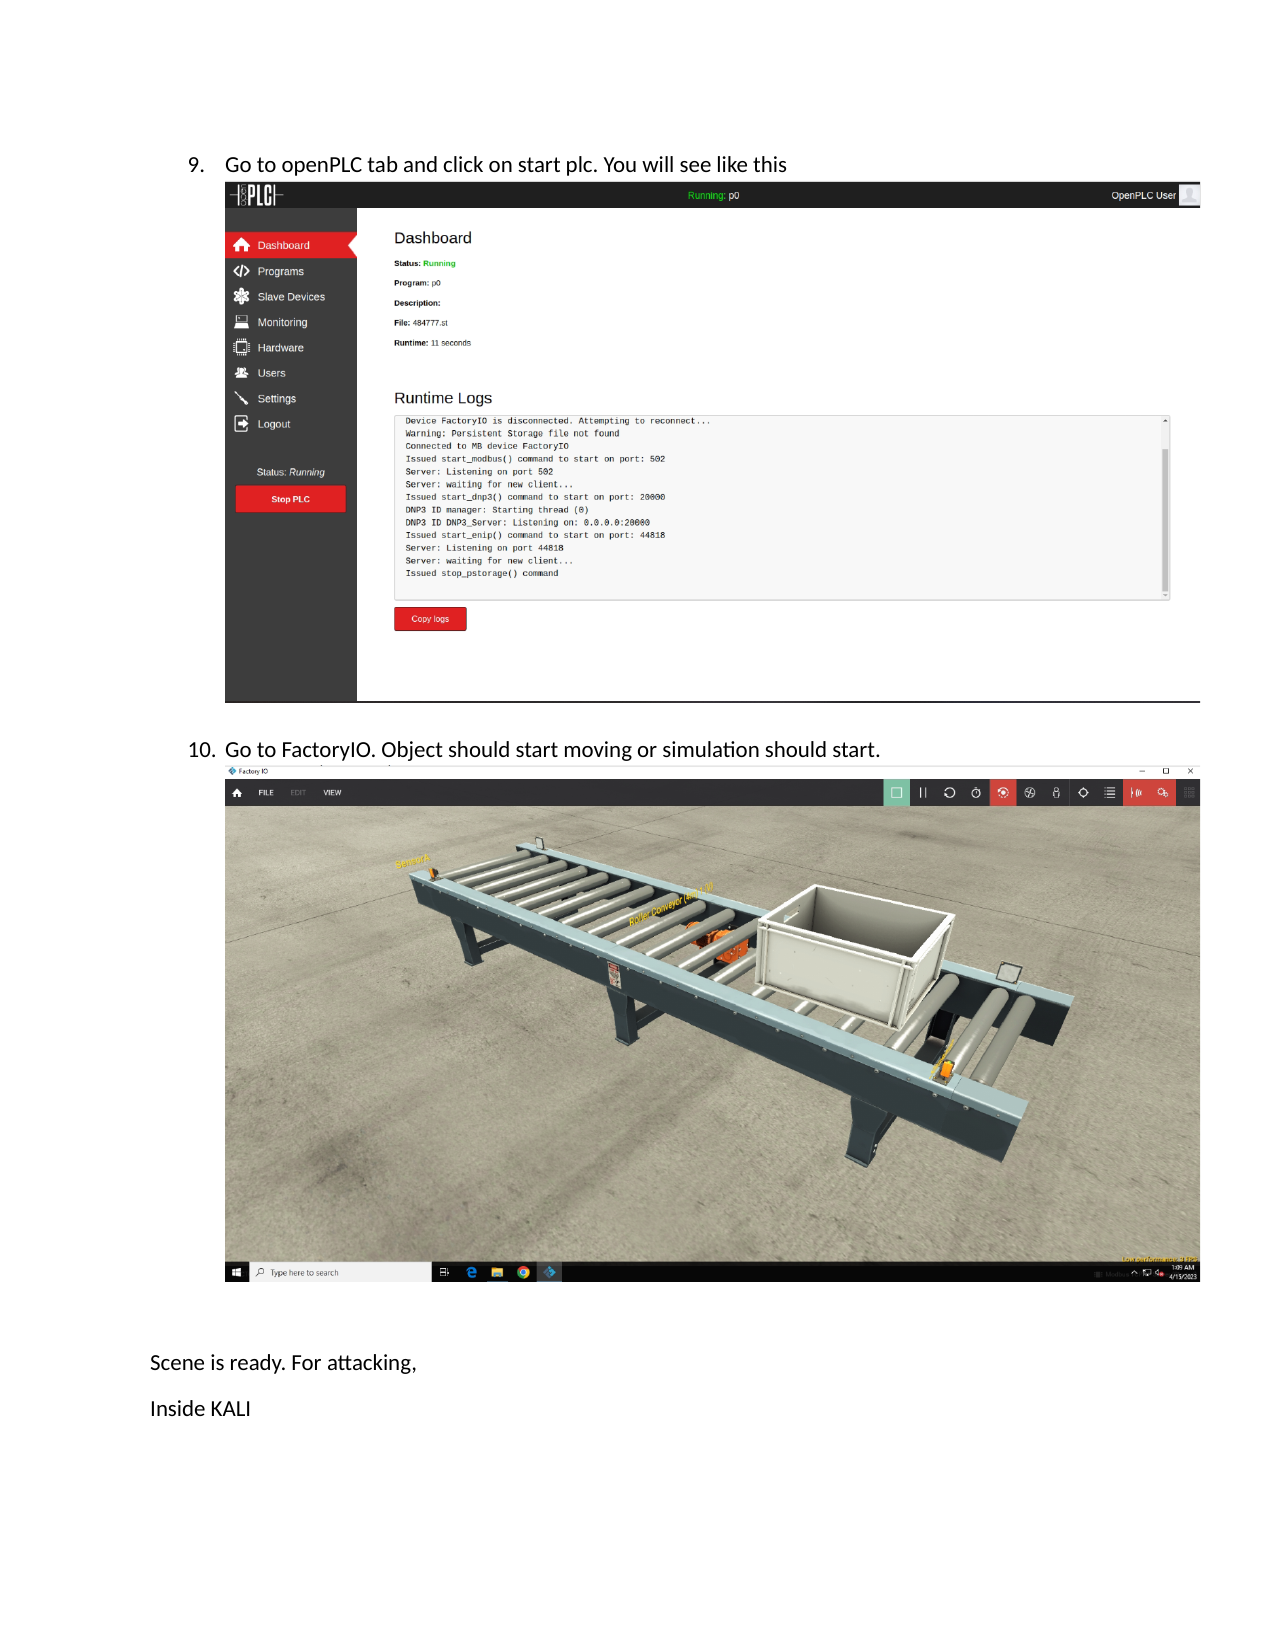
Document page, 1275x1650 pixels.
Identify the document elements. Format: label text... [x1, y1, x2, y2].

picture [225, 180, 1200, 703]
text Inside KALI [150, 1394, 1125, 1422]
text Scene is ready. For attacking, [150, 1348, 1125, 1376]
picture [225, 765, 1200, 1282]
